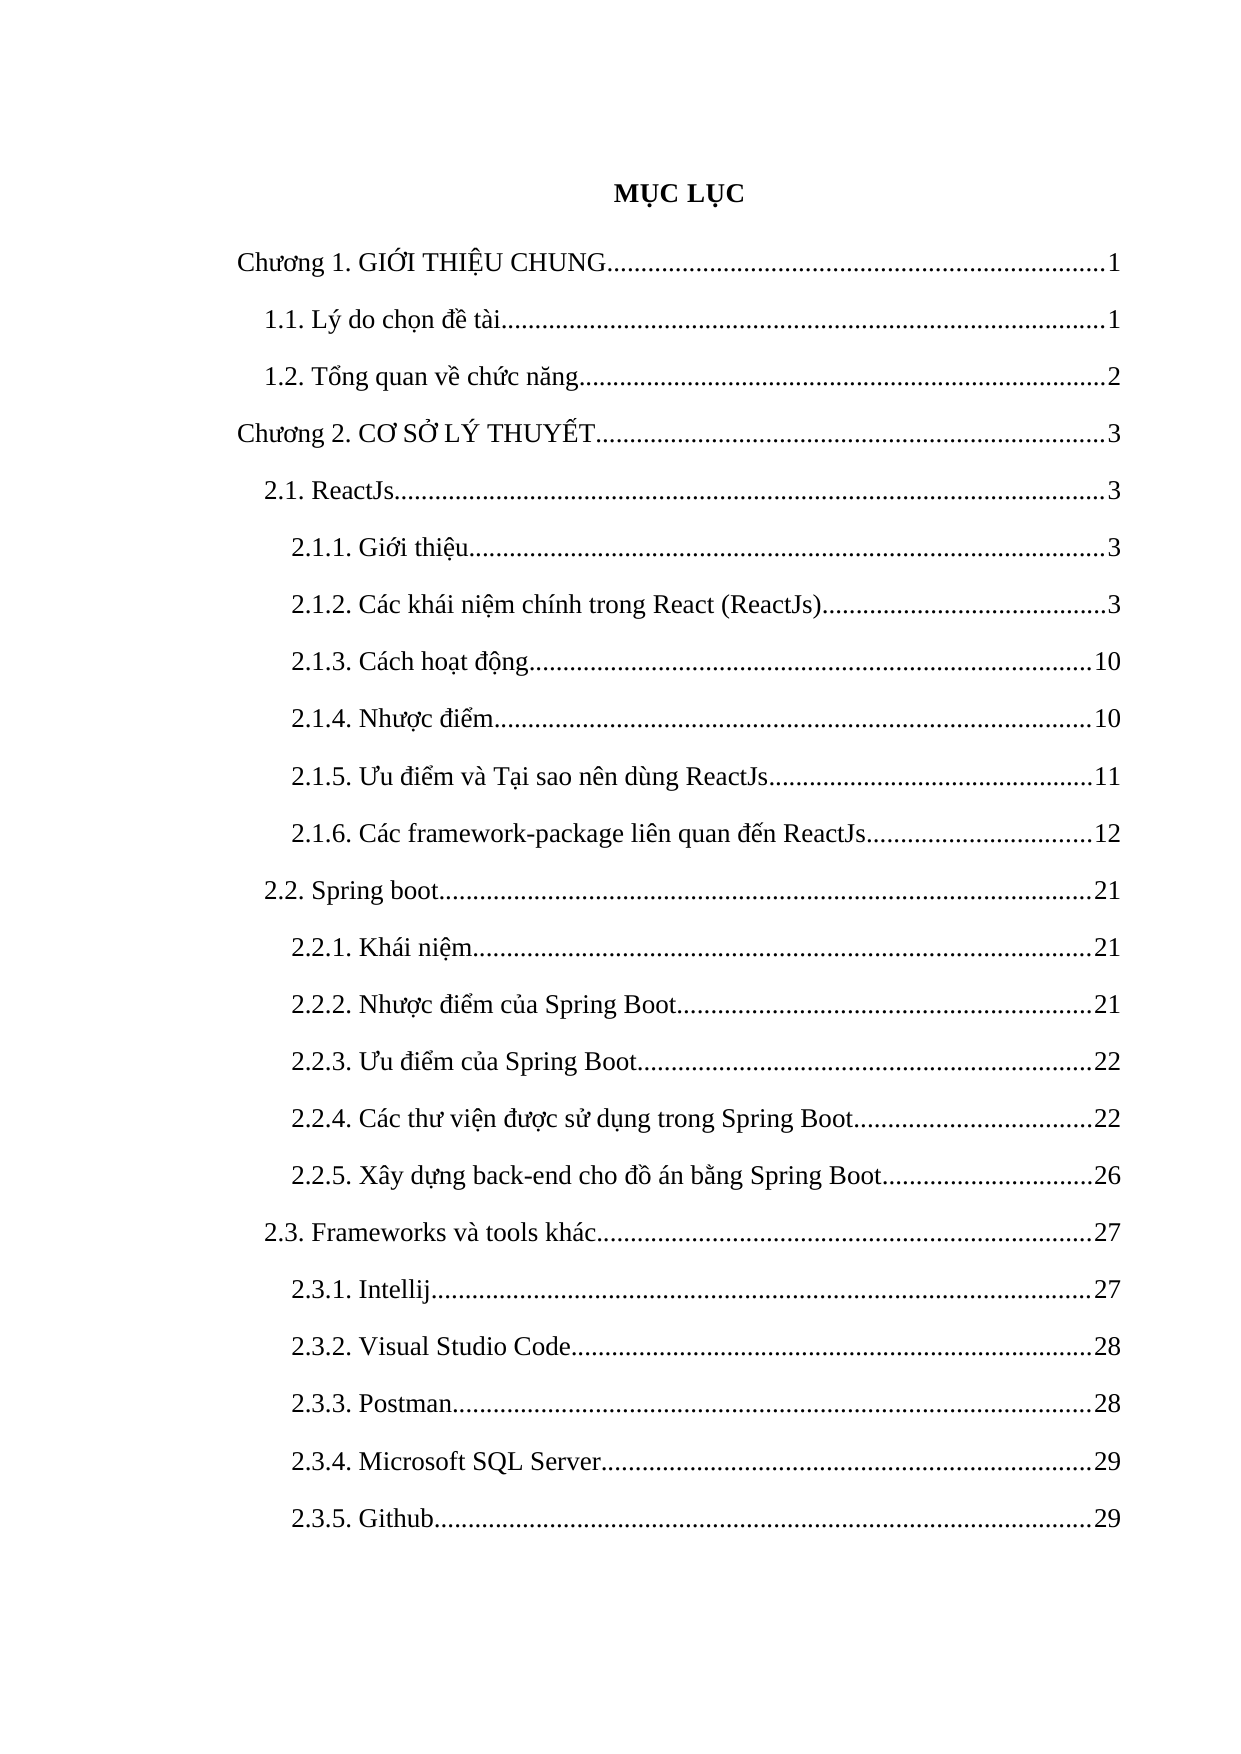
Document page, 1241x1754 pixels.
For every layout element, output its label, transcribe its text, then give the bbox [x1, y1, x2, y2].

title MỤC LỤC [207, 177, 1122, 208]
